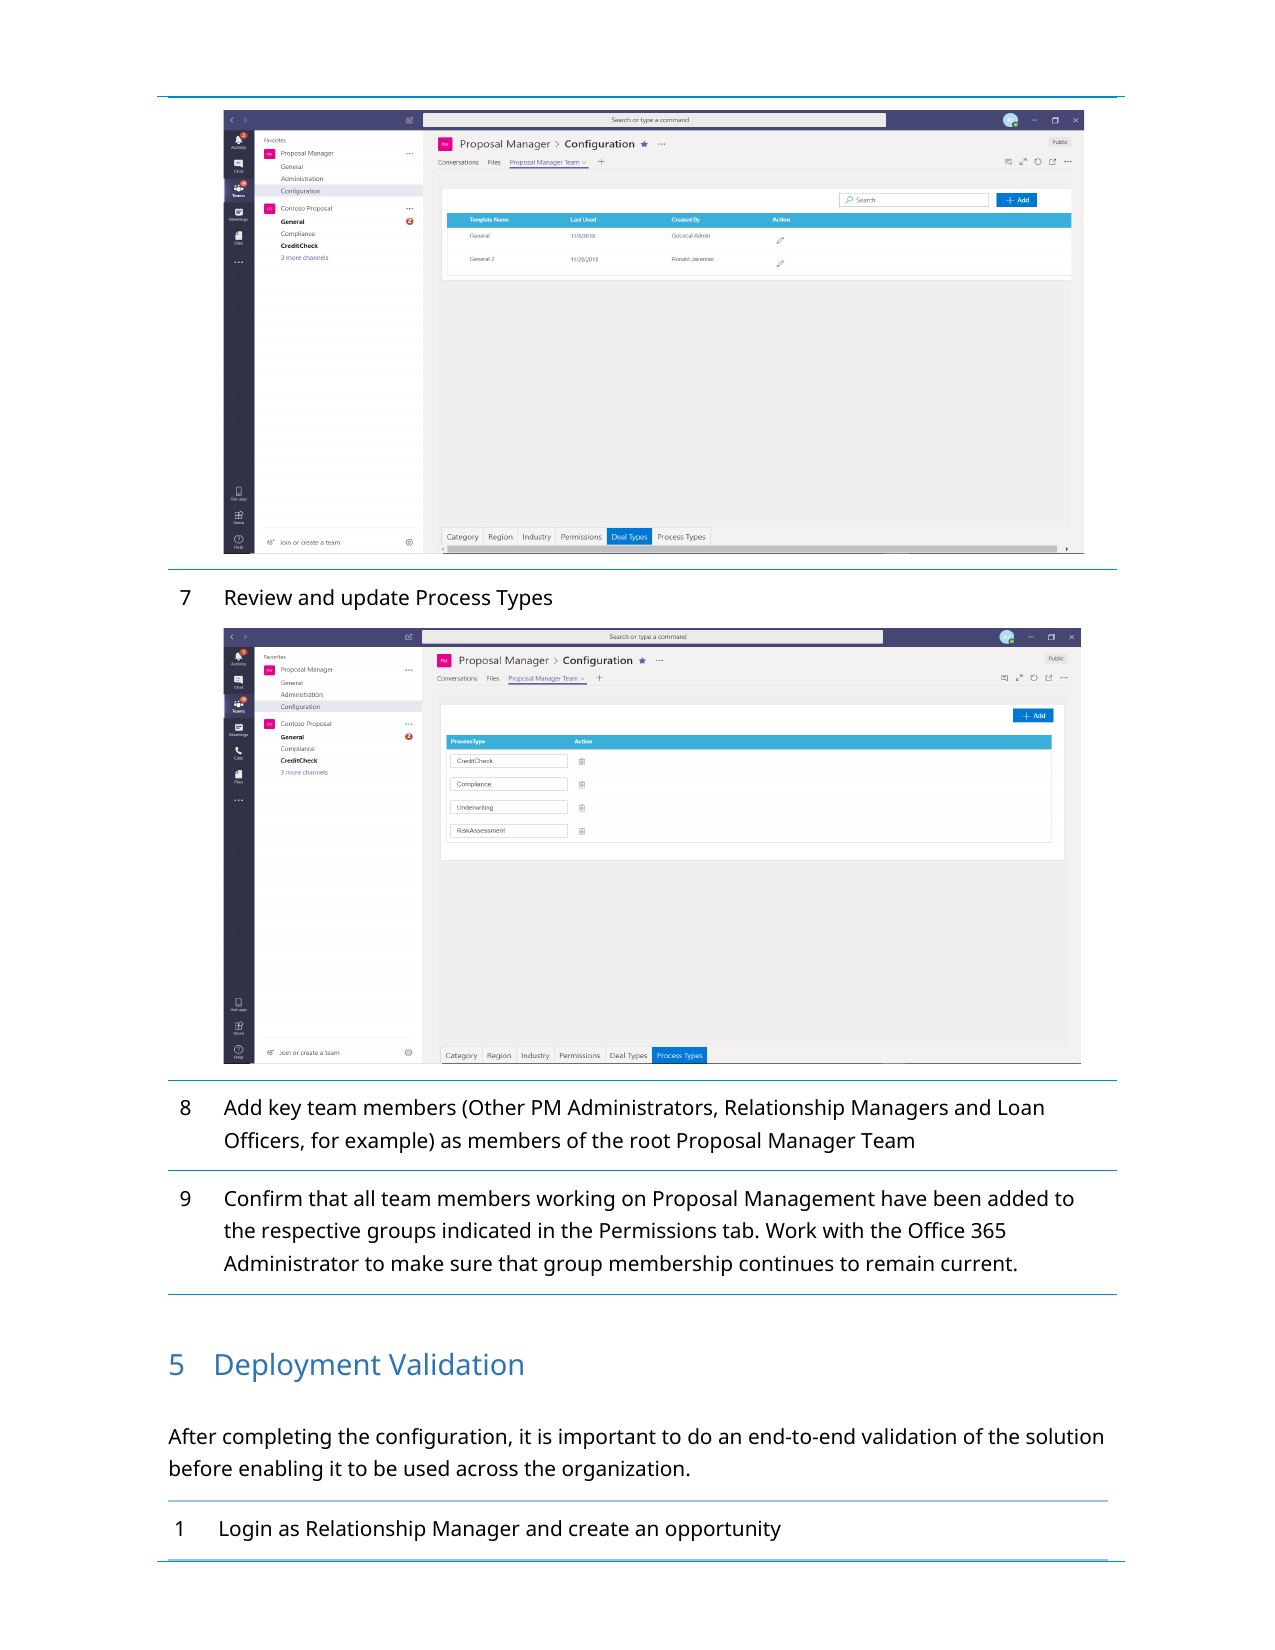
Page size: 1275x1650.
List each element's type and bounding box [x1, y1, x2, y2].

picture [223, 628, 1081, 1064]
picture [223, 110, 1085, 554]
table_header [157, 97, 1125, 1561]
